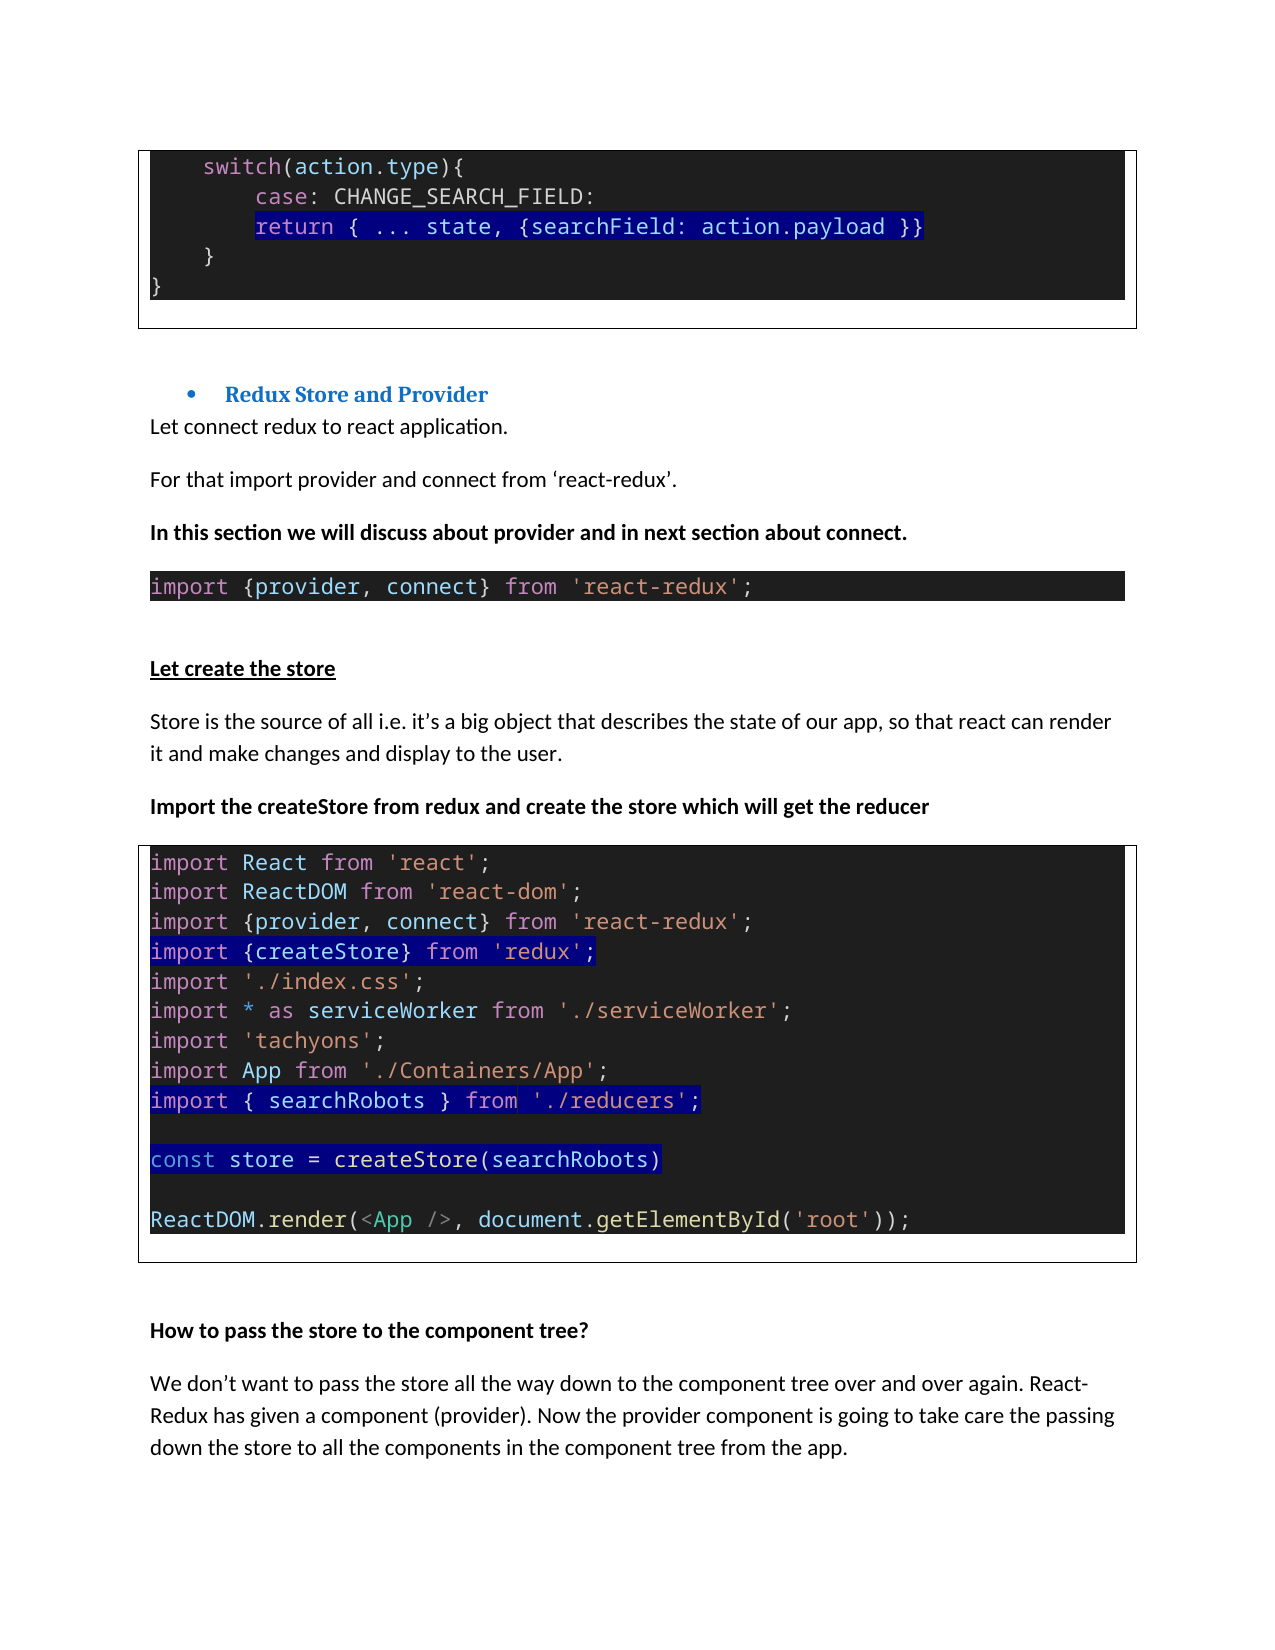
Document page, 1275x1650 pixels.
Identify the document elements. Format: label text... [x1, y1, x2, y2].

text We don’t want to pass the store all the way down to the component tree over and over again. React-Redux has given a component (provider). Now the provider component is going to take care the passing down the store to all the components in the component tree from the app. [150, 1369, 1125, 1461]
subtitle Redux Store and Provider [187, 382, 1125, 408]
text Store is the source of all i.e. it’s a big object that describes the state of our app, so that react can render it and make changes and display to the user. [150, 707, 1125, 767]
text import {provider, connect} from 'react-redux'; [150, 571, 1125, 601]
text Let create the store [150, 654, 1125, 682]
text How to pass the store to the component tree? [150, 1316, 1125, 1344]
text Import the createStore from redux and create the store which will get the reducer [150, 792, 1125, 820]
text Let connect redux to react application. [150, 412, 1125, 440]
table_header import React from 'react'; import ReactDOM from 'react-dom'; import {provider, connect} from 'react-redux'; import {createStore} from 'redux'; import './index.css'; import * as serviceWorker from './serviceWorker'; import 'tachyons'; import App from './Containers/App'; import { searchRobots } from './reducers'; const store = createStore(searchRobots) ReactDOM.render(<App />, document.getElementById('root')); [139, 846, 1136, 1262]
text For that import provider and connect from ‘react-redux’. [150, 465, 1125, 493]
text In this section we will discuss about provider and in next section about connect. [150, 518, 1125, 546]
